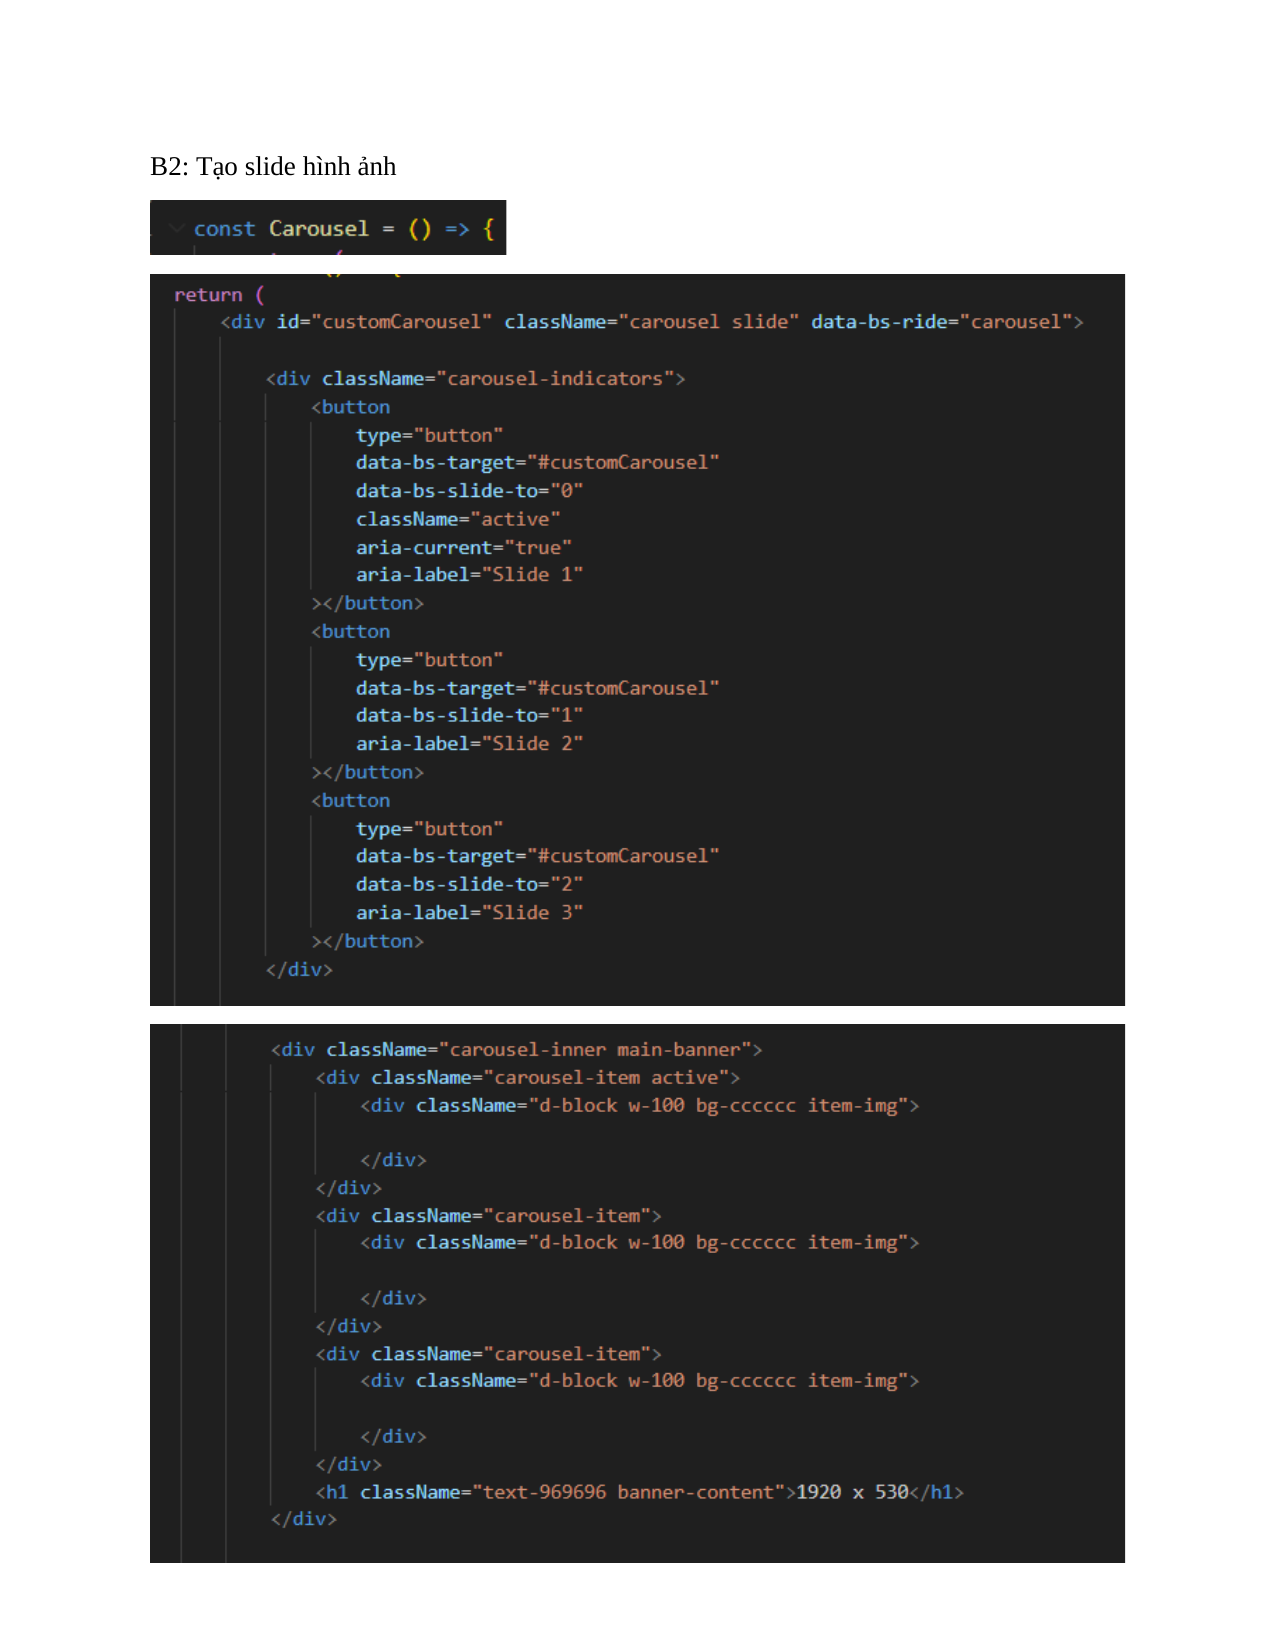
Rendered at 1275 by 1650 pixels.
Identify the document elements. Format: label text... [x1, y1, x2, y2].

picture [150, 274, 1125, 1006]
picture [150, 200, 507, 255]
text B2: Tạo slide hình ảnh [150, 150, 1125, 181]
picture [150, 1024, 1125, 1563]
